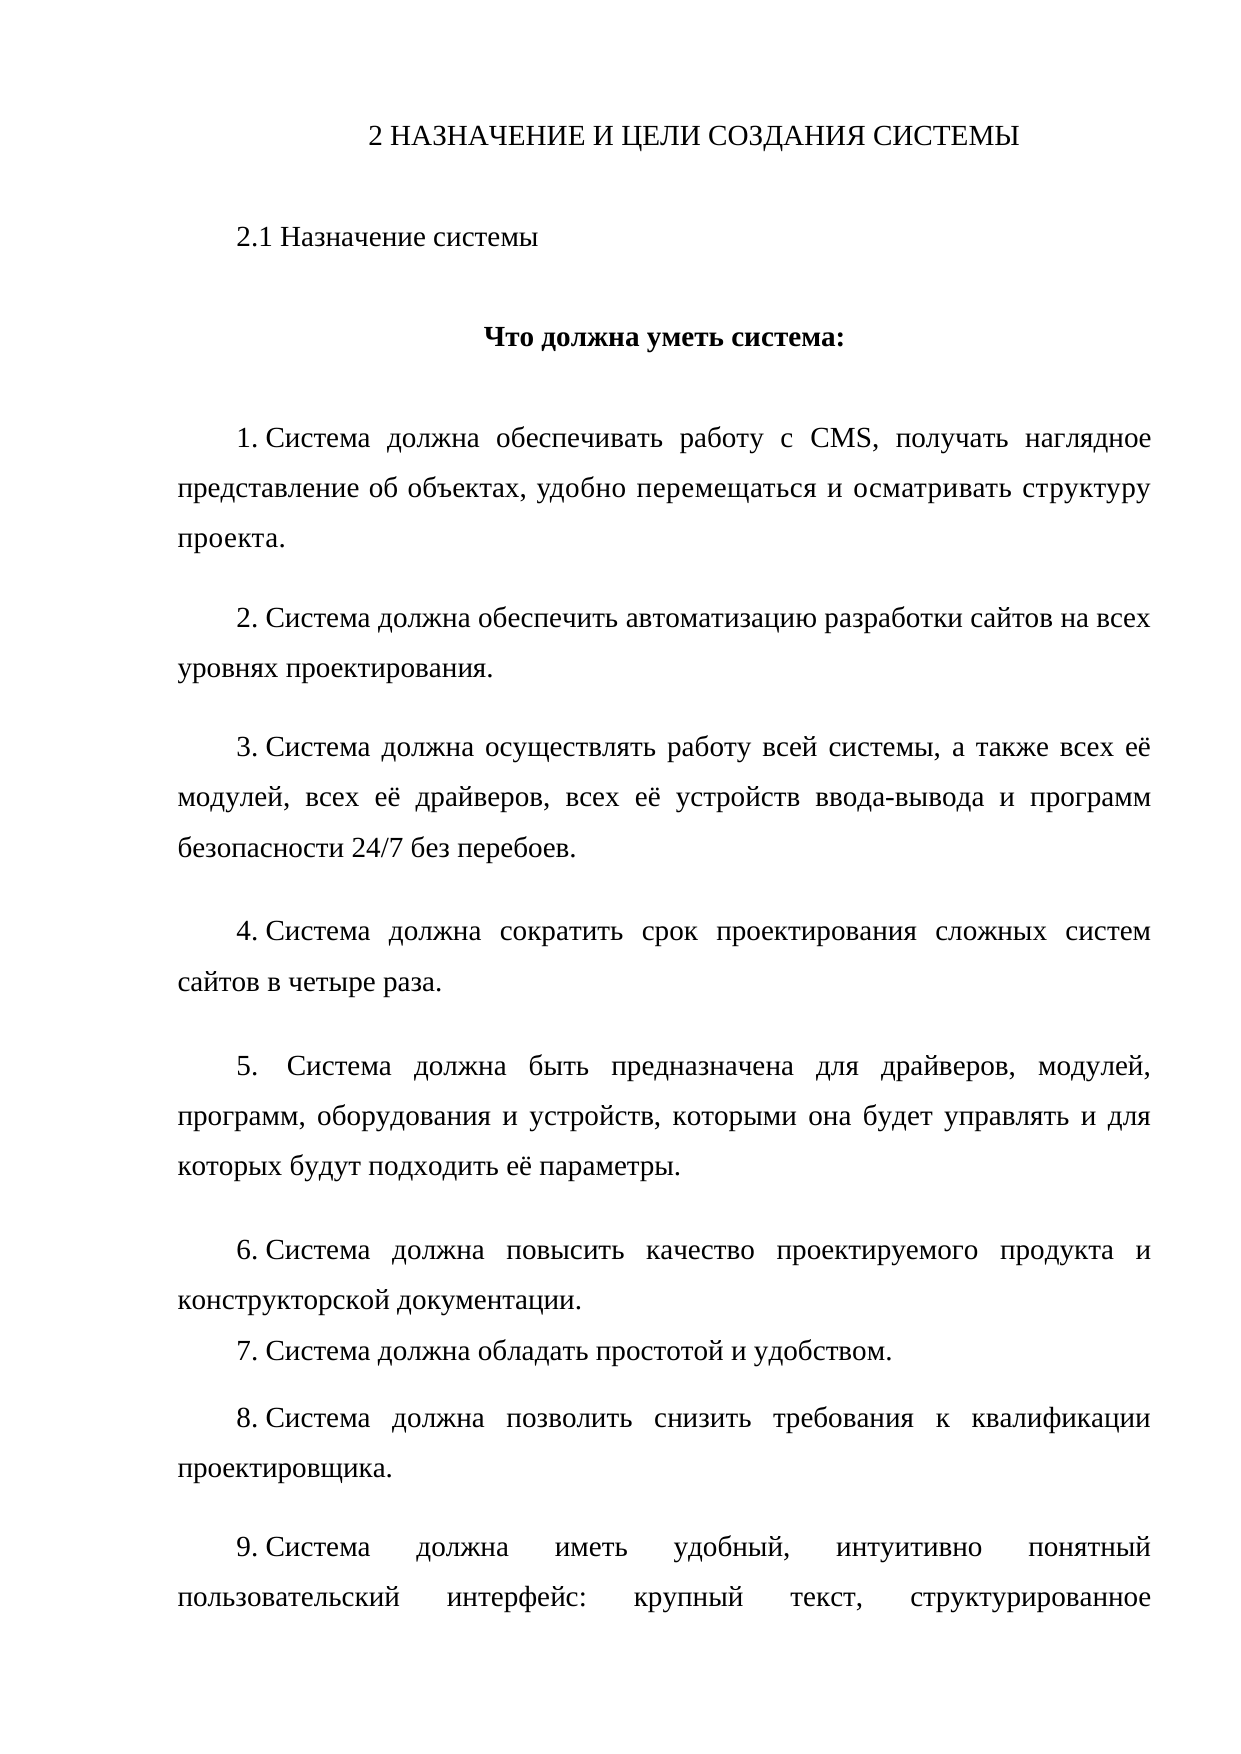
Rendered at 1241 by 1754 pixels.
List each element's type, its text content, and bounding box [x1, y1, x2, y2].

list Система должна осуществлять работу всей системы, а также всех её модулей, всех её драйверов, всех её устройств ввода-вывода и программ безопасности 24/7 без перебоев. [177, 729, 1152, 863]
list Система должна повысить качество проектируемого продукта и конструкторской документации. [177, 1232, 1152, 1316]
text Что должна уметь система: [177, 319, 1152, 353]
list Система должна быть предназначена для драйверов, модулей, программ, оборудования и устройств, которыми она будет управлять и для которых будут подходить её параметры. [177, 1048, 1152, 1182]
list Система должна обеспечивать работу с CMS, получать наглядное представление об объектах, удобно перемещаться и осматривать структуру проекта. [177, 420, 1152, 554]
list Система должна позволить снизить требования к квалификации проектировщика. [177, 1400, 1152, 1484]
list Система должна обеспечить автоматизацию разработки сайтов на всех уровнях проектирования. [177, 600, 1152, 683]
text 2.1 Назначение системы [177, 219, 1152, 252]
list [177, 1529, 1152, 1613]
list Система должна сократить срок проектирования сложных систем сайтов в четыре раза. [177, 913, 1152, 997]
list Система должна обладать простотой и удобством. [177, 1333, 1152, 1366]
text 2 НАЗНАЧЕНИЕ И ЦЕЛИ СОЗДАНИЯ СИСТЕМЫ [177, 118, 1152, 152]
